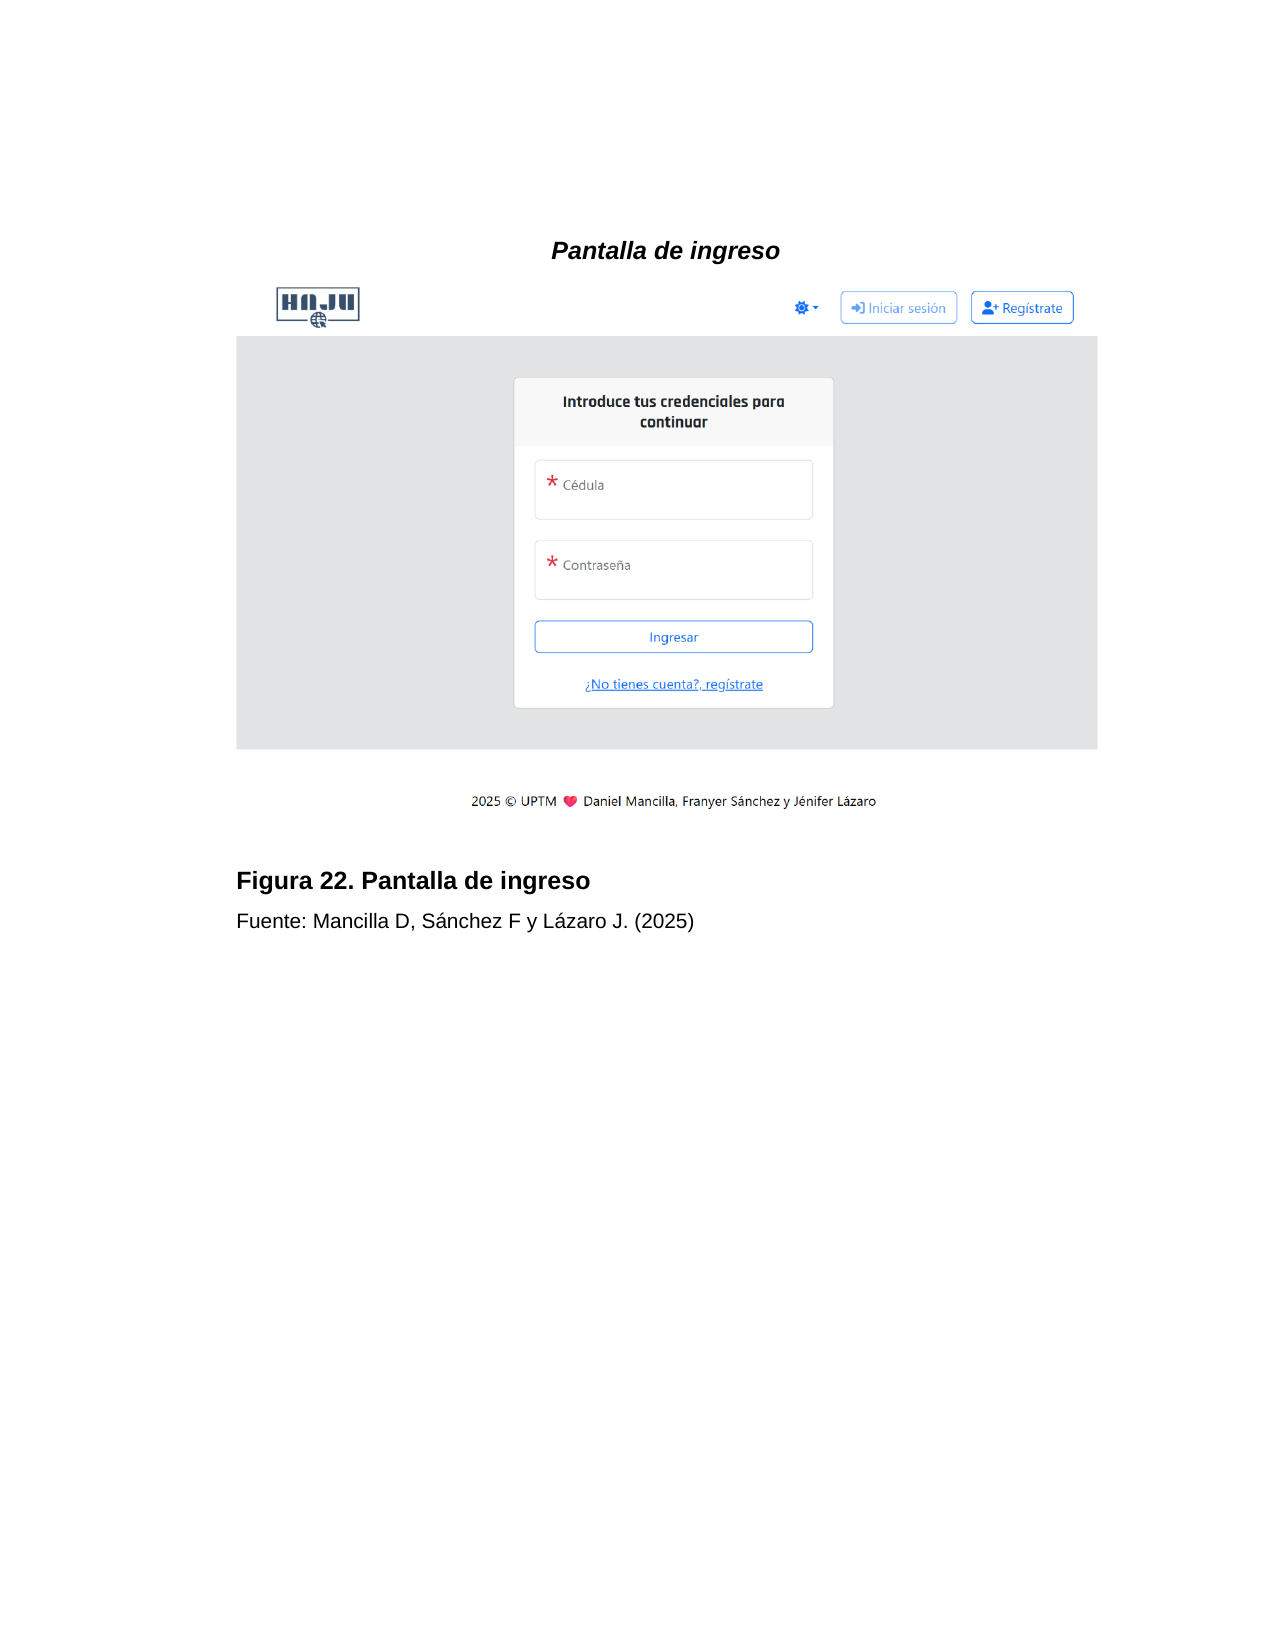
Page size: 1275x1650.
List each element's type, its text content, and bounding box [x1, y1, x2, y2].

text Figura 22. Pantalla de ingreso [236, 866, 1098, 895]
subtitle Pantalla de ingreso [236, 236, 1098, 265]
text Fuente: Mancilla D, Sánchez F y Lázaro J. (2025) [236, 909, 1098, 933]
picture [236, 279, 1098, 852]
